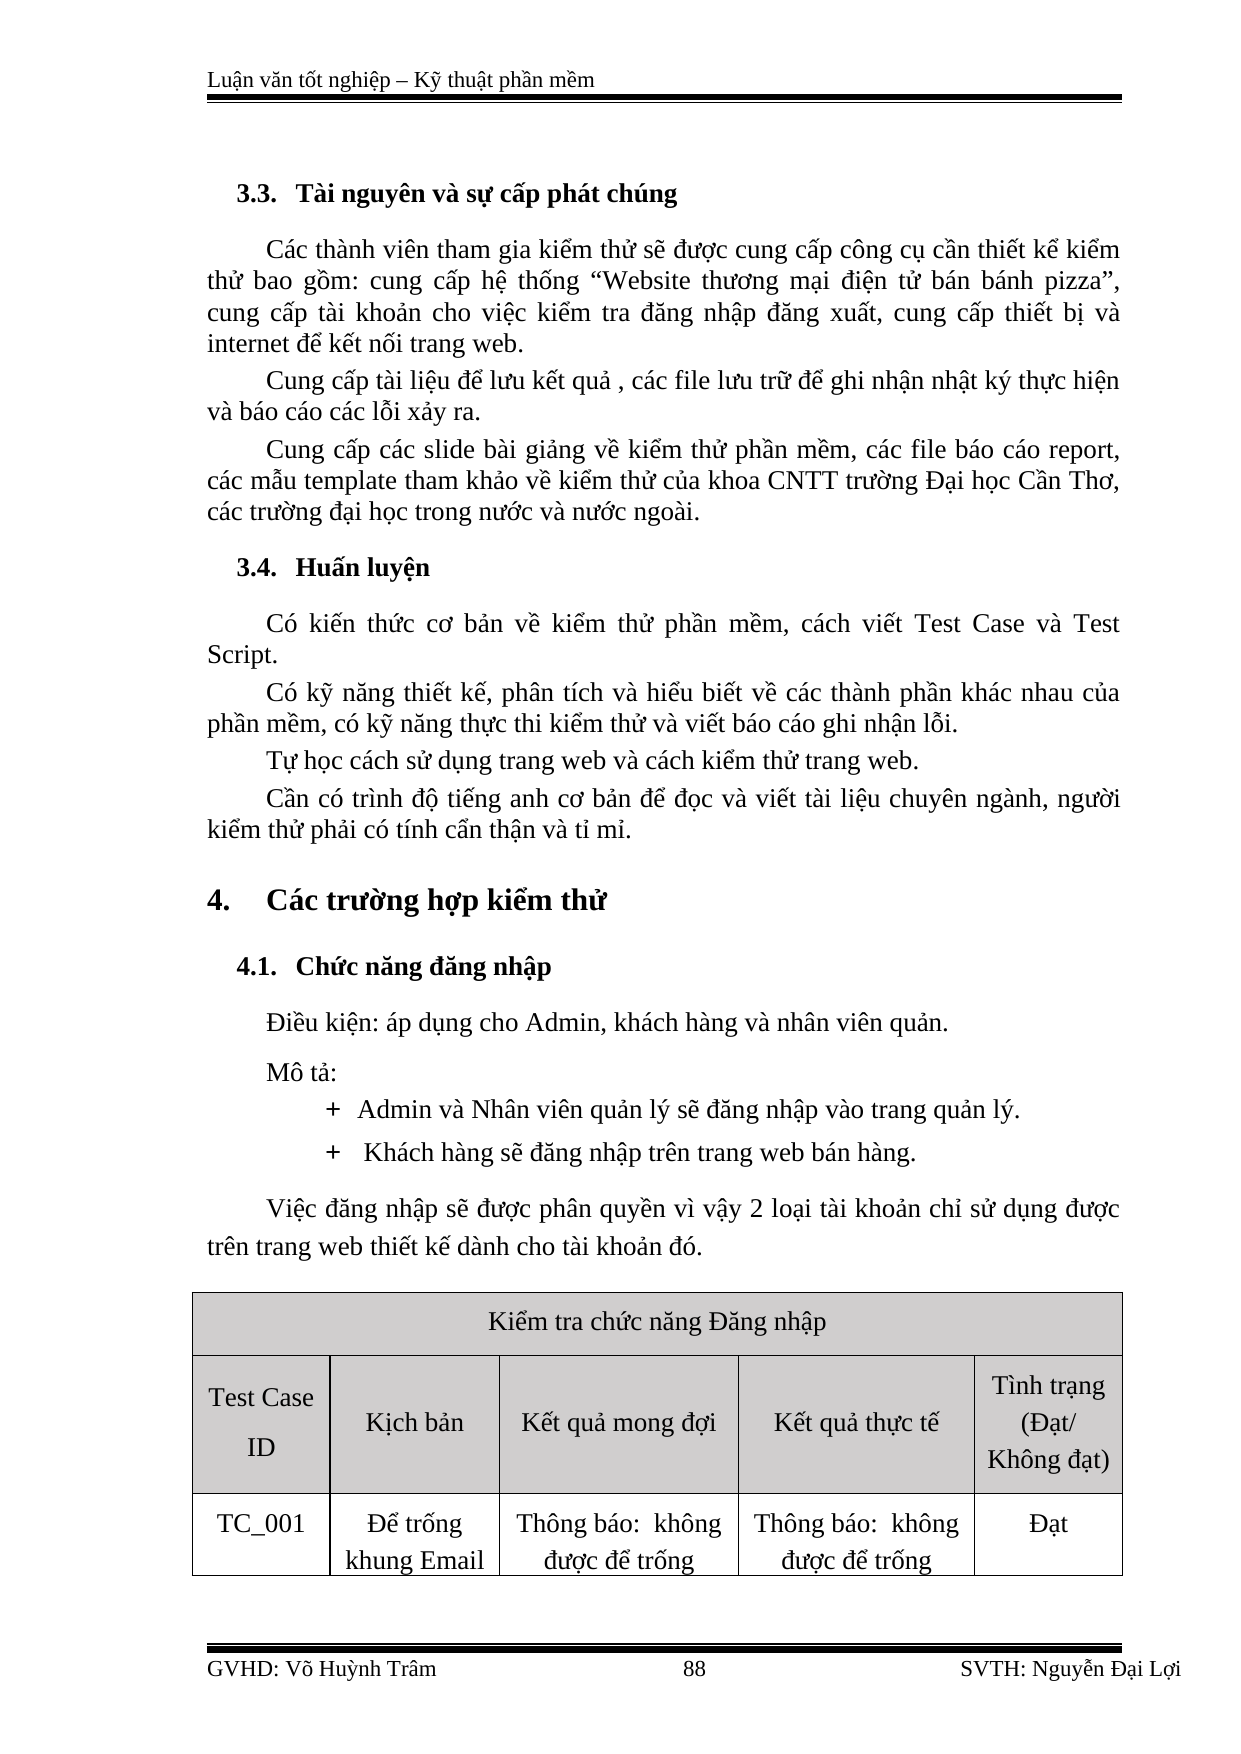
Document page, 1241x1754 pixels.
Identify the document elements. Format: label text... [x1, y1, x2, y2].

text Việc đăng nhập sẽ được phân quyền vì vậy 2 loại tài khoản chỉ sử dụng được trên trang web thiết kế dành cho tài khoản đó. [207, 1192, 1122, 1261]
text Các thành viên tham gia kiểm thử sẽ được cung cấp công cụ cần thiết kể kiểm thử bao gồm: cung cấp hệ thống “Website thương mại điện tử bán bánh pizza”, cung cấp tài khoản cho việc kiểm tra đăng nhập đăng xuất, cung cấp thiết bị và internet để kết nối trang web. [207, 233, 1122, 358]
text Tự học cách sử dụng trang web và cách kiểm thử trang web. [207, 744, 1122, 776]
text Cần có trình độ tiếng anh cơ bản để đọc và viết tài liệu chuyên ngành, người kiểm thử phải có tính cẩn thận và tỉ mỉ. [207, 782, 1122, 844]
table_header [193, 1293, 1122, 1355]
text Cung cấp các slide bài giảng về kiểm thử phần mềm, các file báo cáo report, các mẫu template tham khảo về kiểm thử của khoa CNTT trường Đại học Cần Thơ, các trường đại học trong nước và nước ngoài. [207, 433, 1122, 526]
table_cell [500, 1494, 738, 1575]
text Có kiến thức cơ bản về kiểm thử phần mềm, cách viết Test Case và Test Script. [207, 607, 1122, 669]
text Cung cấp tài liệu để lưu kết quả , các file lưu trữ để ghi nhận nhật ký thực hiện và báo cáo các lỗi xảy ra. [207, 364, 1122, 426]
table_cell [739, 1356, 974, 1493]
text Có kỹ năng thiết kế, phân tích và hiểu biết về các thành phần khác nhau của phần mềm, có kỹ năng thực thi kiểm thử và viết báo cáo ghi nhận lỗi. [207, 676, 1122, 738]
text Mô tả: [207, 1056, 1122, 1087]
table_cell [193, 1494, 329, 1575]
subtitle Huấn luyện [236, 551, 1122, 582]
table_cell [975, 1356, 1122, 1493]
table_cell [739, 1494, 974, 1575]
text Điều kiện: áp dụng cho Admin, khách hàng và nhân viên quản. [207, 1006, 1122, 1037]
list Khách hàng sẽ đăng nhập trên trang web bán hàng. [207, 1136, 1122, 1170]
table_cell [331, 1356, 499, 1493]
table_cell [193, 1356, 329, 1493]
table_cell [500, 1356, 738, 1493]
subtitle Tài nguyên và sự cấp phát chúng [236, 177, 1122, 208]
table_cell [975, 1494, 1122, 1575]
subtitle Chức năng đăng nhập [236, 950, 1122, 981]
subtitle Các trường hợp kiểm thử [207, 882, 1122, 917]
list Admin và Nhân viên quản lý sẽ đăng nhập vào trang quản lý. [207, 1093, 1122, 1126]
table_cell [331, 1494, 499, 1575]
